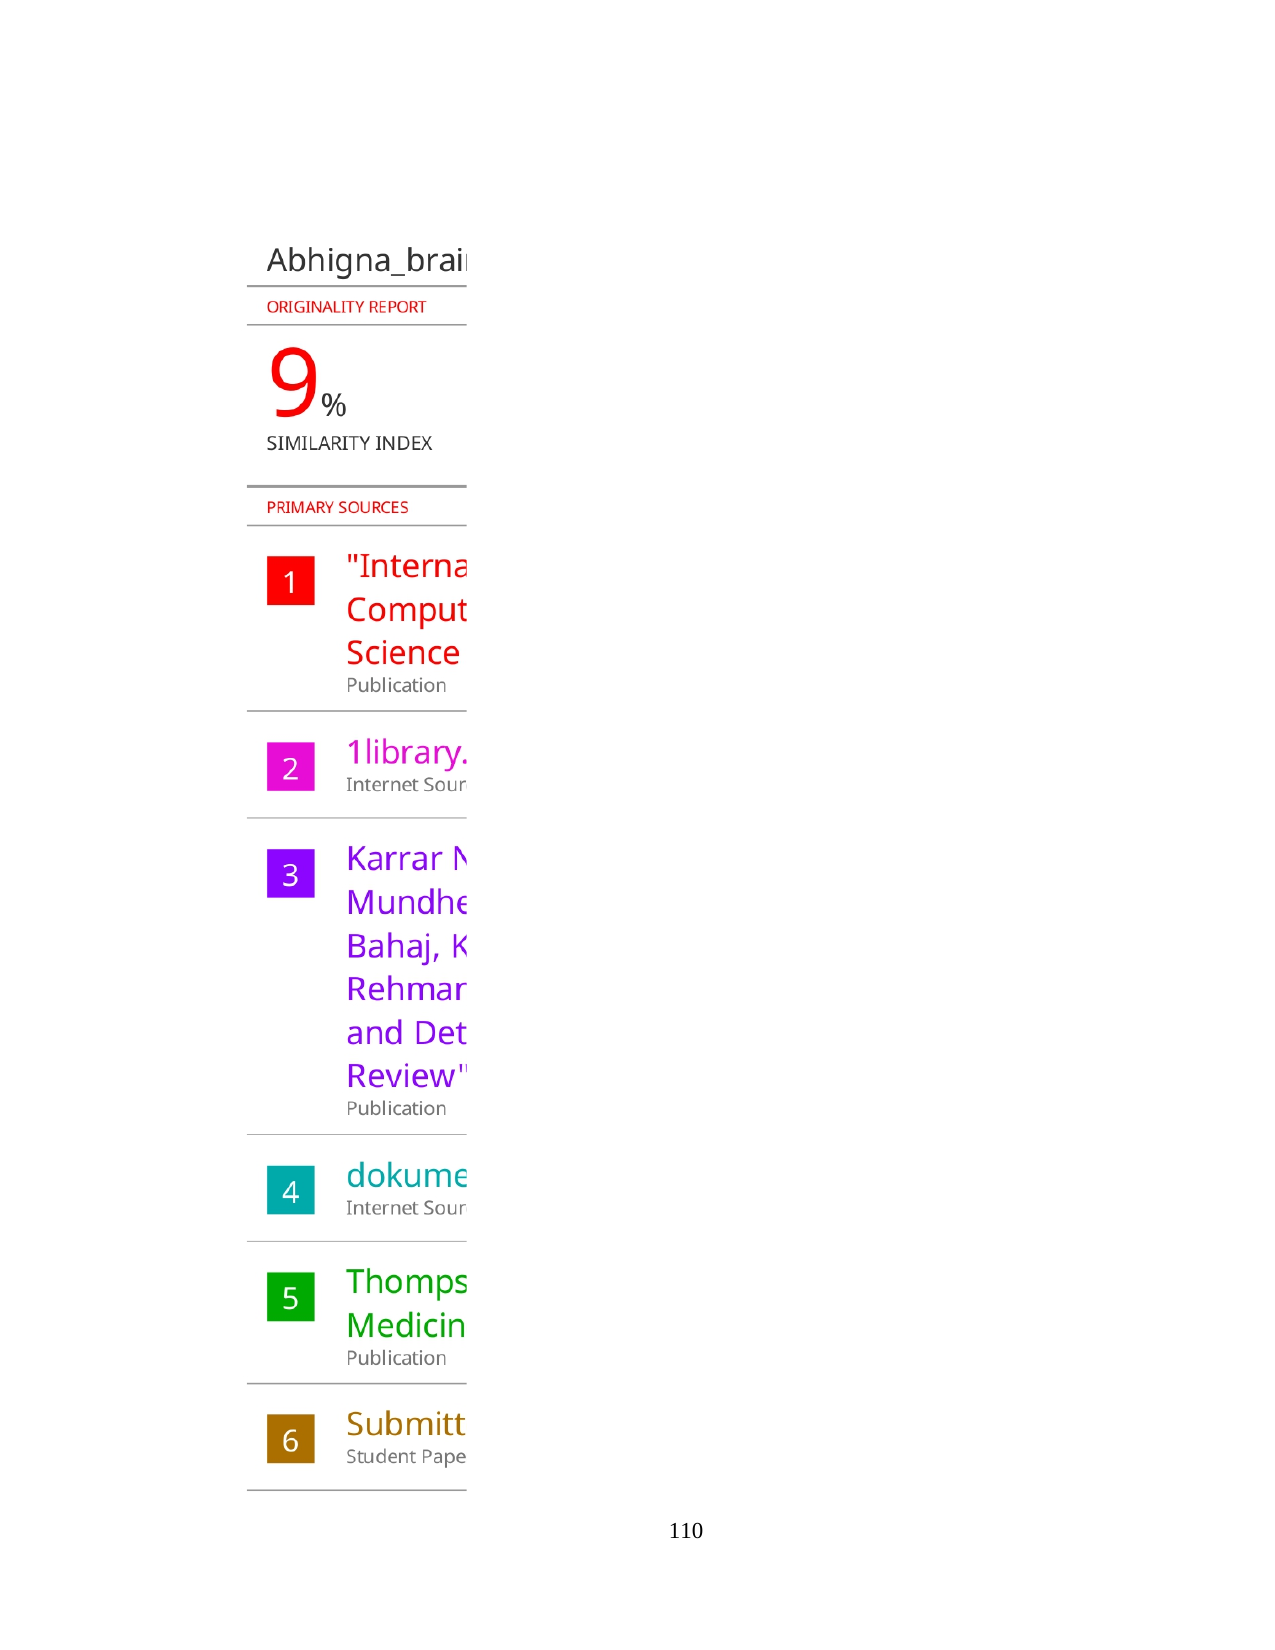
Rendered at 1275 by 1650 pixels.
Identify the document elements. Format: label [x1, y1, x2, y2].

picture [187, 189, 467, 1518]
